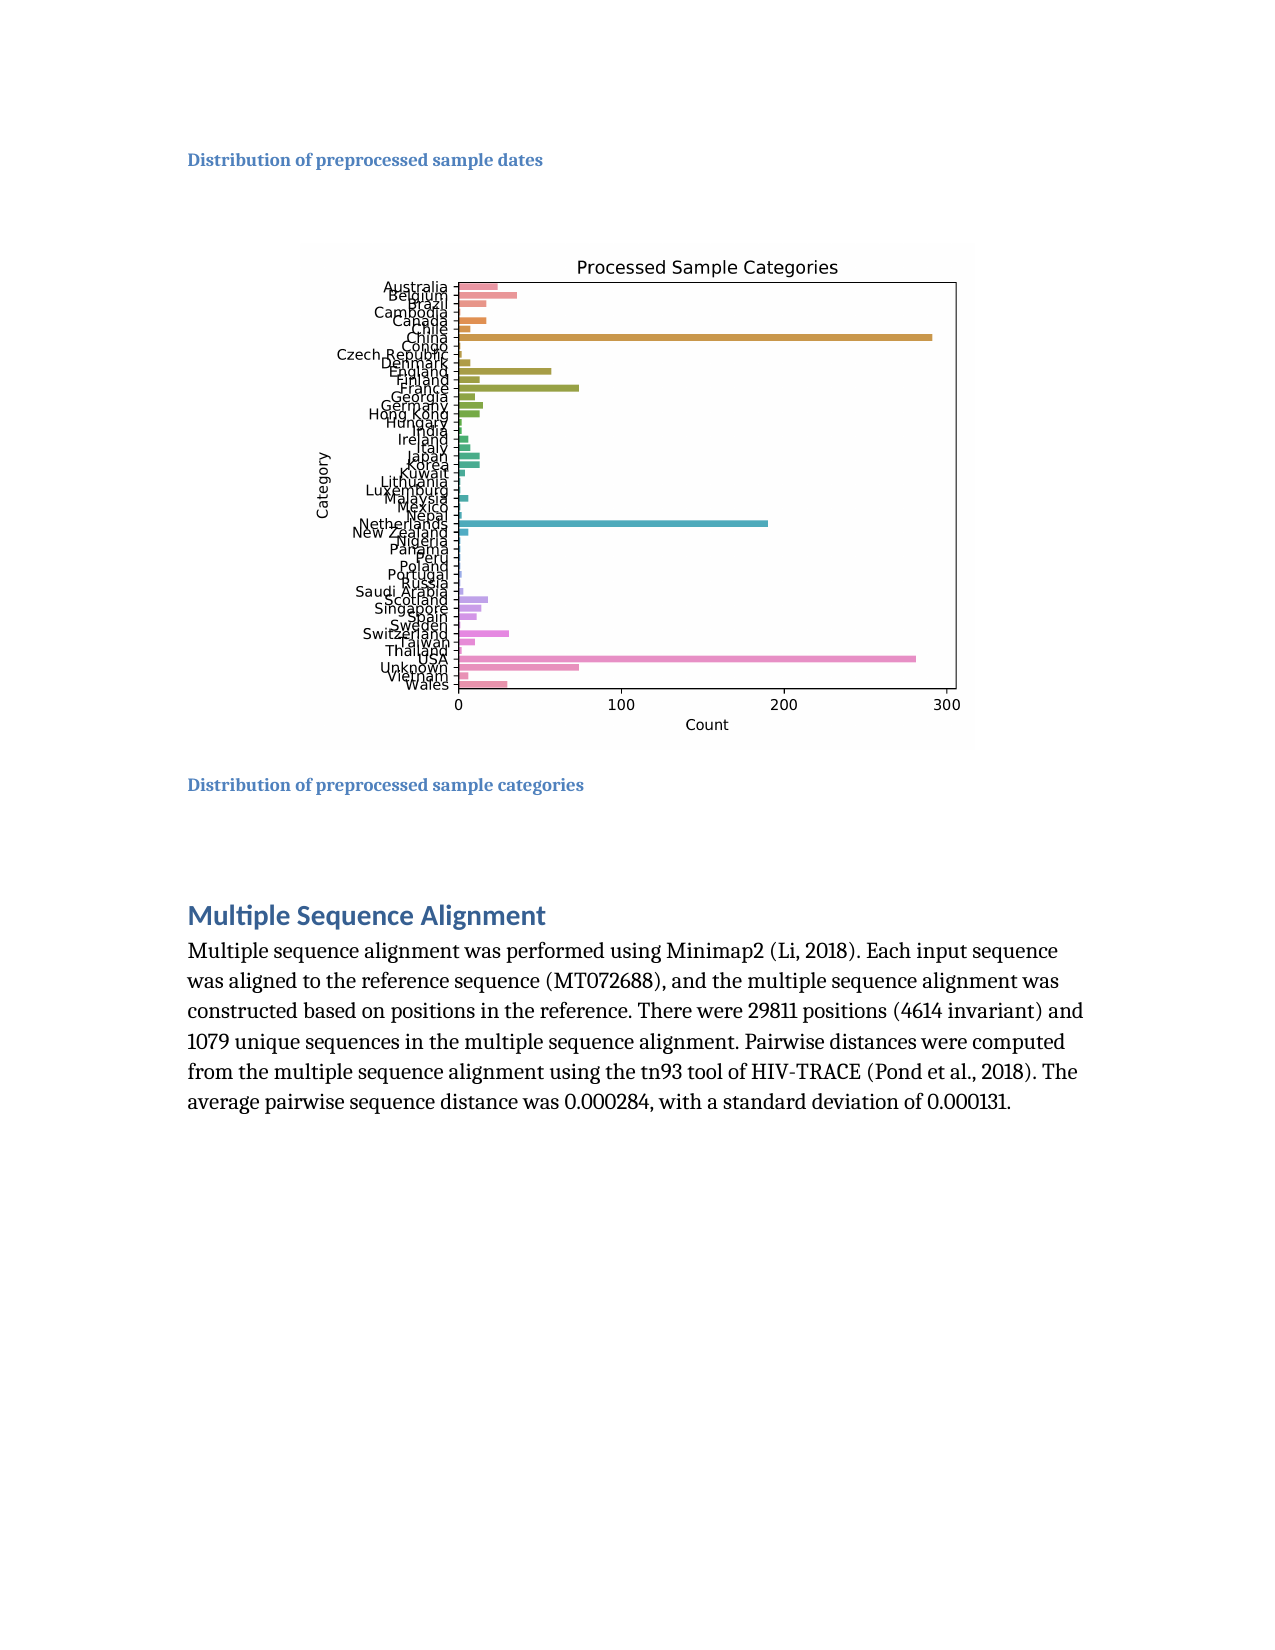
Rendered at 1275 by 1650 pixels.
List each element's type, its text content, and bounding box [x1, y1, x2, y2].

text Multiple sequence alignment was performed using Minimap2 (Li, 2018). Each input sequence was aligned to the reference sequence (MT072688), and the multiple sequence alignment was constructed based on positions in the reference. There were 29811 positions (4614 invariant) and 1079 unique sequences in the multiple sequence alignment. Pairwise distances were computed from the multiple sequence alignment using the tn93 tool of HIV-TRACE (Pond et al., 2018). The average pairwise sequence distance was 0.000284, with a standard deviation of 0.000131. [187, 938, 1087, 1115]
text Distribution of preprocessed sample dates [187, 150, 1087, 172]
picture [300, 243, 976, 750]
subtitle Multiple Sequence Alignment [187, 897, 1087, 933]
text Distribution of preprocessed sample categories [187, 774, 1087, 796]
